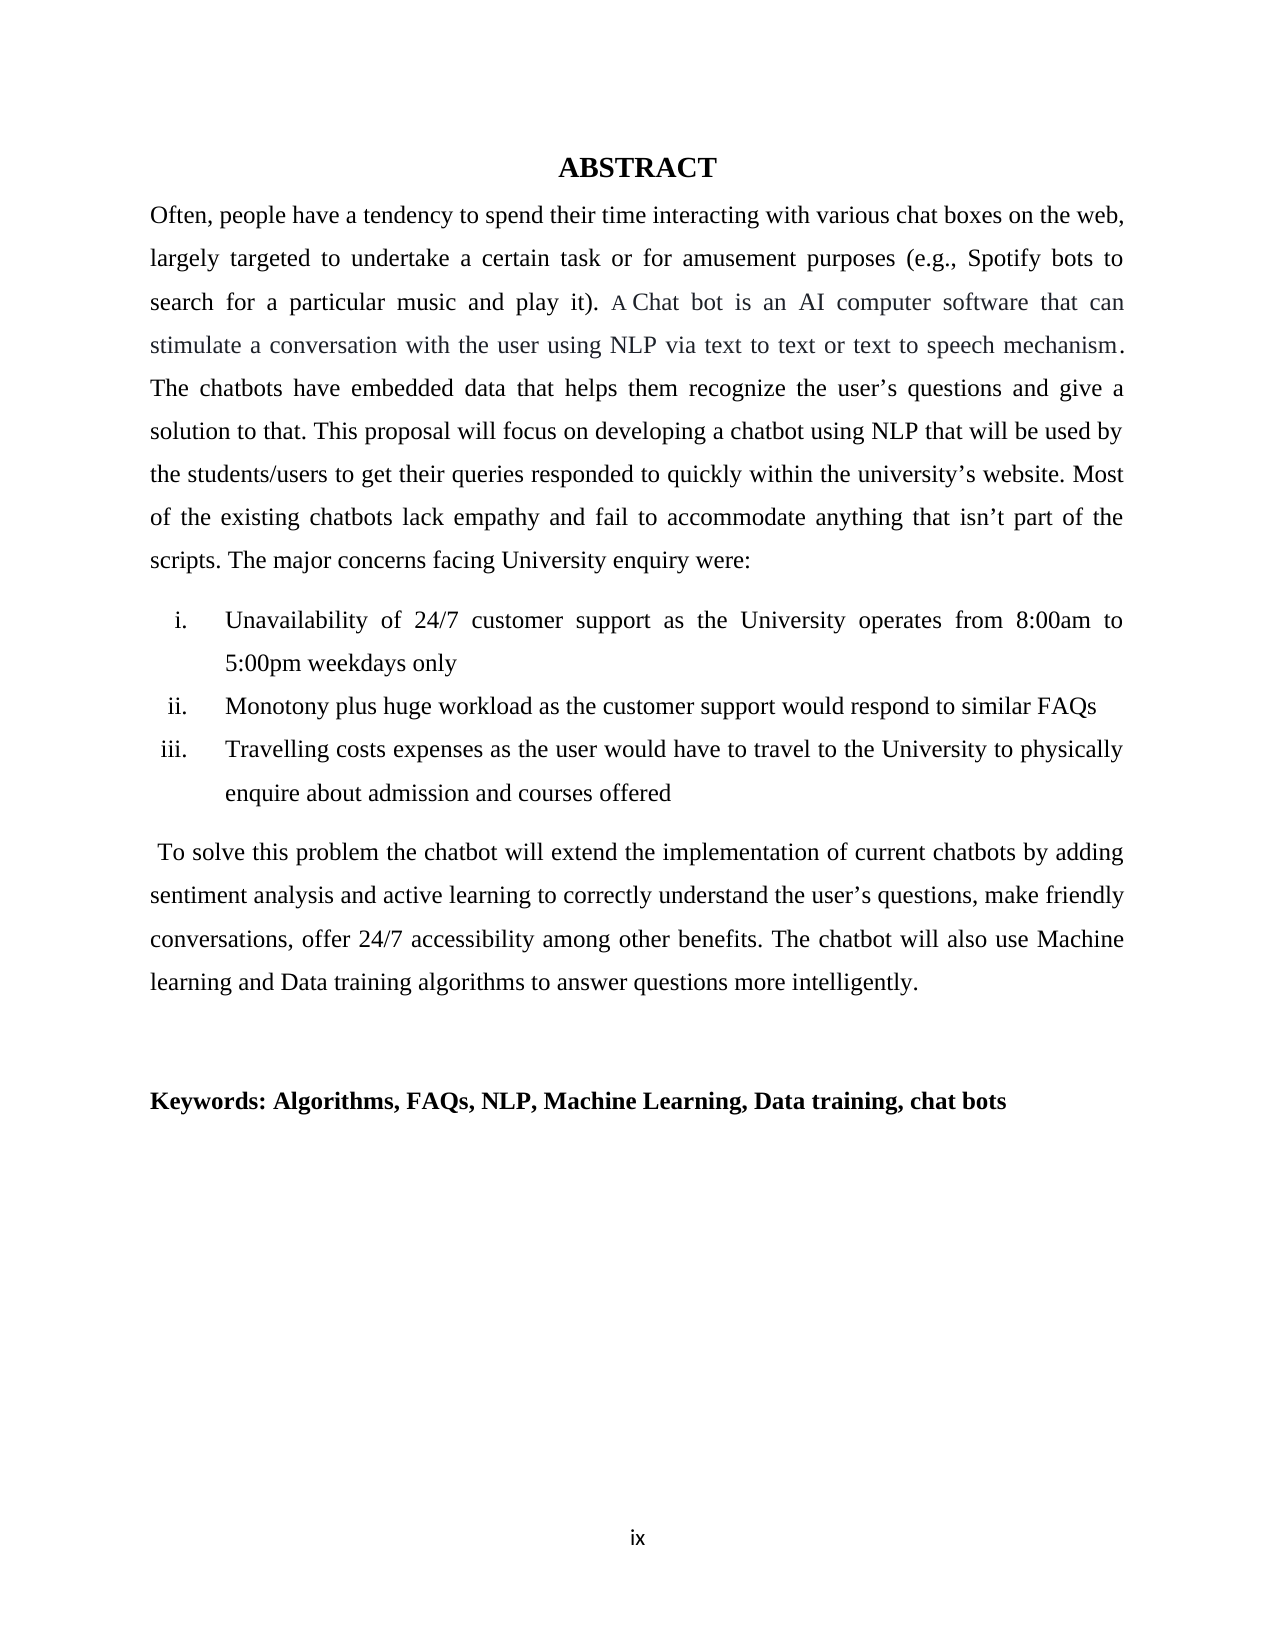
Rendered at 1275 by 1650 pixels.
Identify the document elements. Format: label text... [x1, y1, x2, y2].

list Monotony plus huge workload as the customer support would respond to similar FAQs [187, 691, 1125, 720]
text Keywords: Algorithms, FAQs, NLP, Machine Learning, Data training, chat bots [150, 1086, 1125, 1115]
text To solve this problem the chatbot will extend the implementation of current chatbots by adding sentiment analysis and active learning to correctly understand the user’s questions, make friendly conversations, offer 24/7 accessibility among other benefits. The chatbot will also use Machine learning and Data training algorithms to answer questions more intelligently. [150, 837, 1125, 996]
list Travelling costs expenses as the user would have to travel to the University to physically enquire about admission and courses offered [187, 734, 1125, 806]
text Often, people have a tendency to spend their time interacting with various chat boxes on the web, largely targeted to undertake a certain task or for amusement purposes (e.g., Spotify bots to search for a particular music and play it). A Chat bot is an AI computer software that can stimulate a conversation with the user using NLP via text to text or text to speech mechanism. The chatbots have embedded data that helps them recognize the user’s questions and give a solution to that. This proposal will focus on developing a chatbot using NLP that will be used by the students/users to get their queries responded to quickly within the university’s website. Most of the existing chatbots lack empathy and fail to accommodate anything that isn’t part of the scripts. The major concerns facing University enquiry were: [150, 200, 1125, 574]
list Unavailability of 24/7 customer support as the University operates from 8:00am to 5:00pm weekdays only [187, 605, 1125, 677]
subtitle ABSTRACT [150, 150, 1125, 183]
